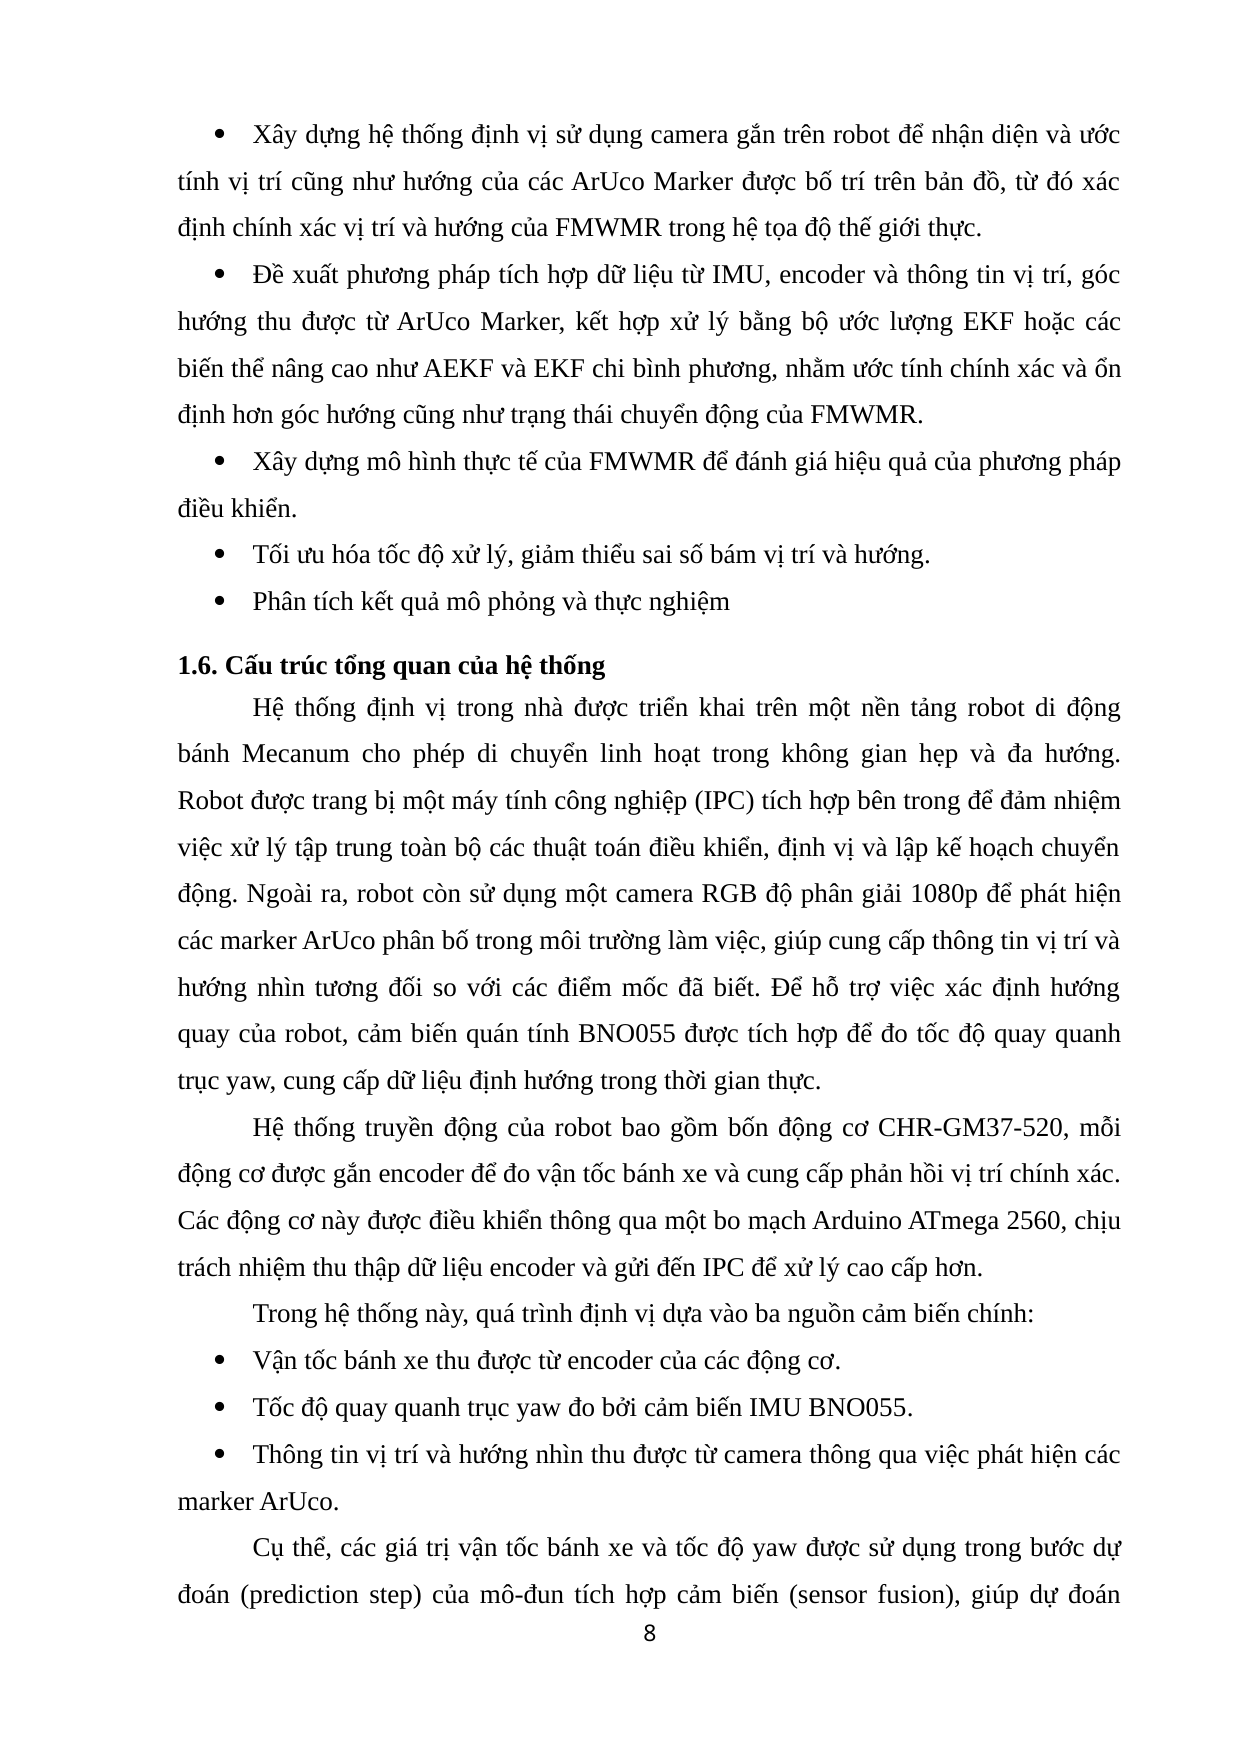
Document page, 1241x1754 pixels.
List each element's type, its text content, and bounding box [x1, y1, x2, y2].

list Xây dựng mô hình thực tế của FMWMR để đánh giá hiệu quả của phương pháp điều khiển. [177, 445, 1122, 523]
list Xây dựng hệ thống định vị sử dụng camera gắn trên robot để nhận diện và ước tính vị trí cũng như hướng của các ArUco Marker được bố trí trên bản đồ, từ đó xác định chính xác vị trí và hướng của FMWMR trong hệ tọa độ thế giới thực. [177, 118, 1122, 243]
text Trong hệ thống này, quá trình định vị dựa vào ba nguồn cảm biến chính: [177, 1297, 1122, 1328]
list Đề xuất phương pháp tích hợp dữ liệu từ IMU, encoder và thông tin vị trí, góc hướng thu được từ ArUco Marker, kết hợp xử lý bằng bộ ước lượng EKF hoặc các biến thể nâng cao như AEKF và EKF chi bình phương, nhằm ước tính chính xác và ổn định hơn góc hướng cũng như trạng thái chuyển động của FMWMR. [177, 258, 1122, 429]
text Hệ thống định vị trong nhà được triển khai trên một nền tảng robot di động bánh Mecanum cho phép di chuyển linh hoạt trong không gian hẹp và đa hướng. Robot được trang bị một máy tính công nghiệp (IPC) tích hợp bên trong để đảm nhiệm việc xử lý tập trung toàn bộ các thuật toán điều khiển, định vị và lập kế hoạch chuyển động. Ngoài ra, robot còn sử dụng một camera RGB độ phân giải 1080p để phát hiện các marker ArUco phân bố trong môi trường làm việc, giúp cung cấp thông tin vị trí và hướng nhìn tương đối so với các điểm mốc đã biết. Để hỗ trợ việc xác định hướng quay của robot, cảm biến quán tính BNO055 được tích hợp để đo tốc độ quay quanh trục yaw, cung cấp dữ liệu định hướng trong thời gian thực. [177, 691, 1122, 1095]
list Tốc độ quay quanh trục yaw đo bởi cảm biến IMU BNO055. [177, 1391, 1122, 1422]
list Tối ưu hóa tốc độ xử lý, giảm thiểu sai số bám vị trí và hướng. [177, 538, 1122, 570]
list Phân tích kết quả mô phỏng và thực nghiệm [177, 585, 1122, 617]
subtitle 1.6. Cấu trúc tổng quan của hệ thống [177, 649, 1122, 680]
list Vận tốc bánh xe thu được từ encoder của các động cơ. [177, 1344, 1122, 1375]
text Hệ thống truyền động của robot bao gồm bốn động cơ CHR-GM37-520, mỗi động cơ được gắn encoder để đo vận tốc bánh xe và cung cấp phản hồi vị trí chính xác. Các động cơ này được điều khiển thông qua một bo mạch Arduino ATmega 2560, chịu trách nhiệm thu thập dữ liệu encoder và gửi đến IPC để xử lý cao cấp hơn. [177, 1111, 1122, 1282]
list Thông tin vị trí và hướng nhìn thu được từ camera thông qua việc phát hiện các marker ArUco. [177, 1438, 1122, 1516]
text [177, 1531, 1122, 1609]
